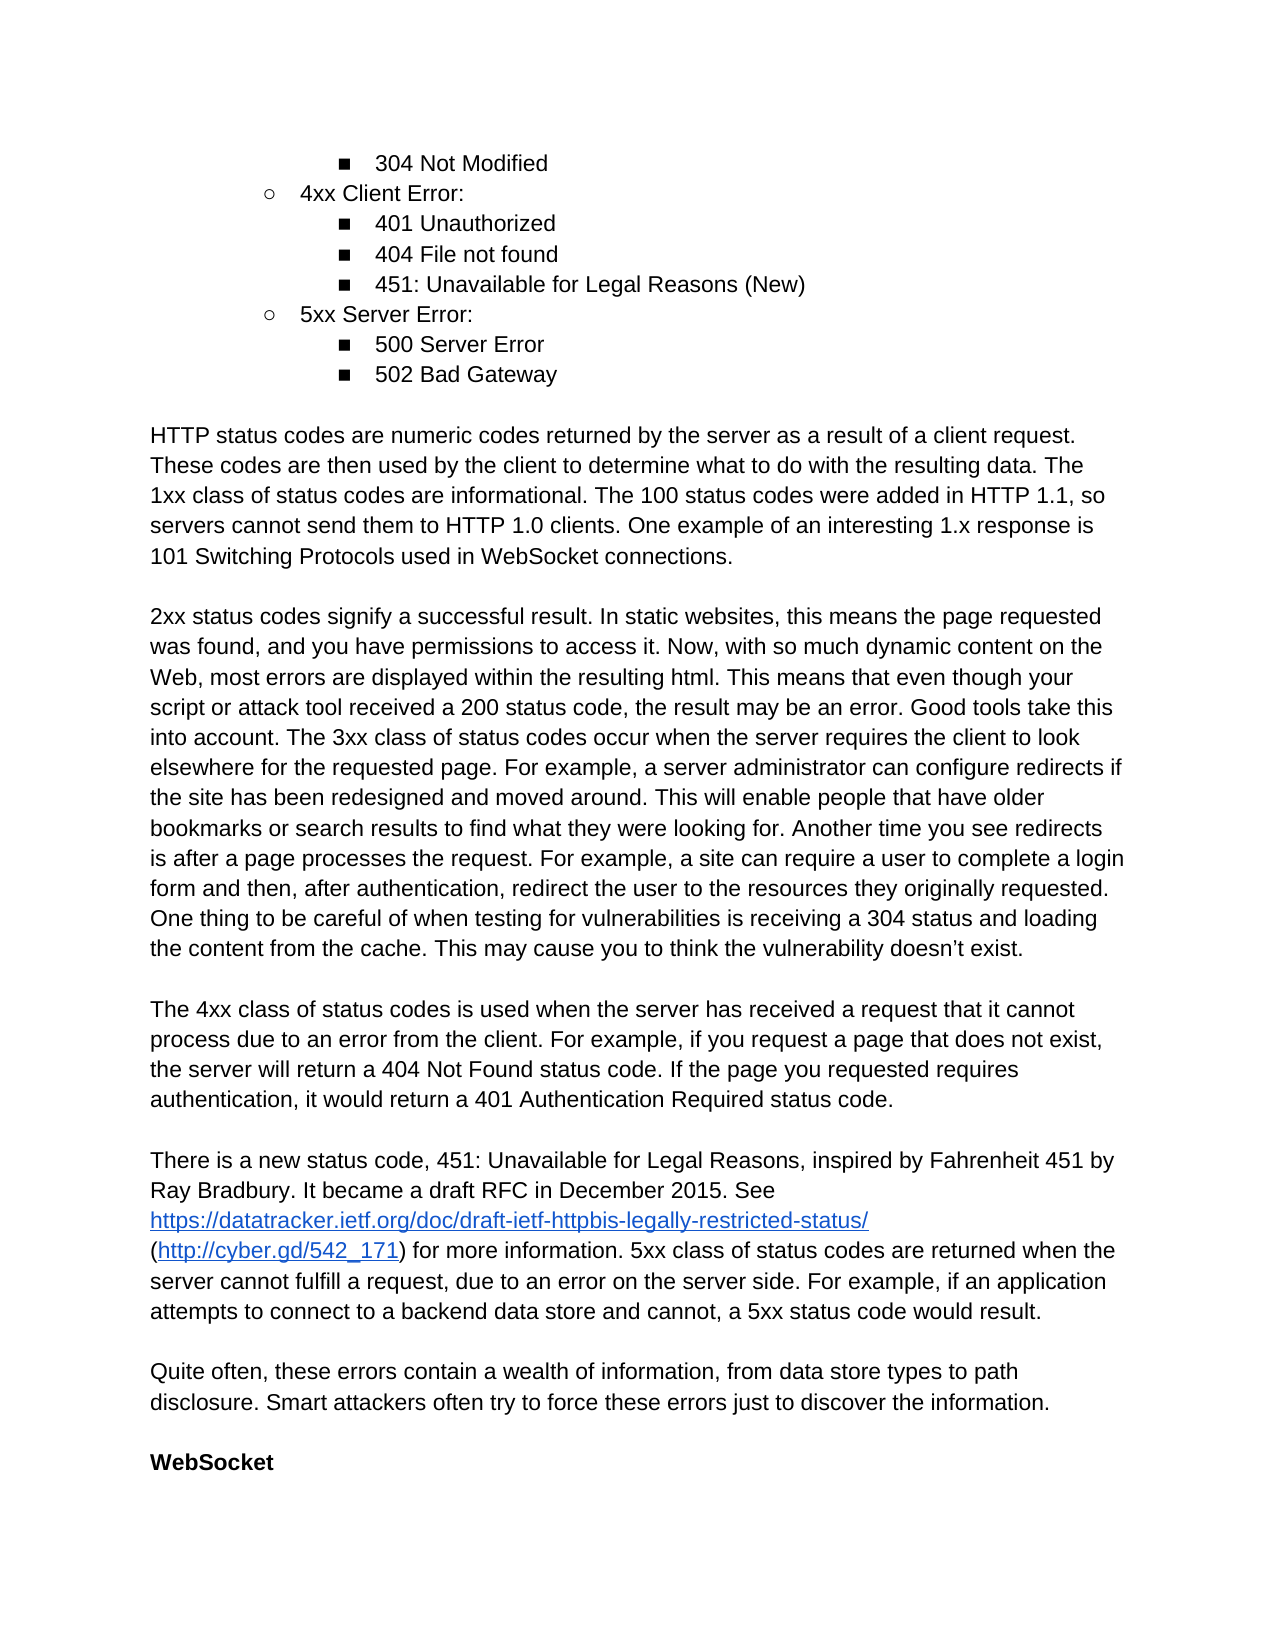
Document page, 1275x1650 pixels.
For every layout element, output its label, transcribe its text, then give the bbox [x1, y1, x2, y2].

text WebSocket [150, 1449, 1125, 1475]
list 404 File not found [337, 241, 1125, 267]
text 2xx status codes signify a successful result. In static websites, this means the page requested was found, and you have permissions to access it. Now, with so much dynamic content on the Web, most errors are displayed within the resulting html. This means that even though your script or attack tool received a 200 status code, the result may be an error. Good tools take this into account. The 3xx class of status codes occur when the server requires the client to look elsewhere for the requested page. For example, a server administrator can configure redirects if the site has been redesigned and moved around. This will enable people that have older bookmarks or search results to find what they were looking for. Another time you see redirects is after a page processes the request. For example, a site can require a user to complete a login form and then, after authentication, redirect the user to the resources they originally requested. One thing to be careful of when testing for vulnerabilities is receiving a 304 status and loading the content from the cache. This may cause you to think the vulnerability doesn’t exist. [150, 603, 1125, 962]
text The 4xx class of status codes is used when the server has received a request that it cannot process due to an error from the client. For example, if you request a page that does not exist, the server will return a 404 Not Found status code. If the page you requested requires authentication, it would return a 401 Authentication Required status code. [150, 996, 1125, 1113]
list 401 Unauthorized [337, 210, 1125, 237]
list 4xx Client Error: [262, 180, 1125, 207]
list 500 Server Error [337, 331, 1125, 358]
list 502 Bad Gateway [337, 361, 1125, 388]
text There is a new status code, 451: Unavailable for Legal Reasons, inspired by Fahrenheit 451 by Ray Bradbury. It became a draft RFC in December 2015. See https://datatracker.ietf.org/doc/draft-ietf-httpbis-legally-restricted-status/ (http://cyber.gd/542_171) for more information. 5xx class of status codes are returned when the server cannot fulfill a request, due to an error on the server side. For example, if an application attempts to connect to a backend data store and cannot, a 5xx status code would result. [150, 1147, 1125, 1324]
list 5xx Server Error: [262, 301, 1125, 327]
text Quite often, these errors contain a wealth of information, from data store types to path disclosure. Smart attackers often try to force these errors just to discover the information. [150, 1358, 1125, 1415]
text HTTP status codes are numeric codes returned by the server as a result of a client request. These codes are then used by the client to determine what to do with the resulting data. The 1xx class of status codes are informational. The 100 status codes were added in HTTP 1.1, so servers cannot send them to HTTP 1.0 clients. One example of an interesting 1.x response is 101 Switching Protocols used in WebSocket connections. [150, 422, 1125, 569]
list 451: Unavailable for Legal Reasons (New) [337, 271, 1125, 297]
list 304 Not Modified [337, 150, 1125, 176]
